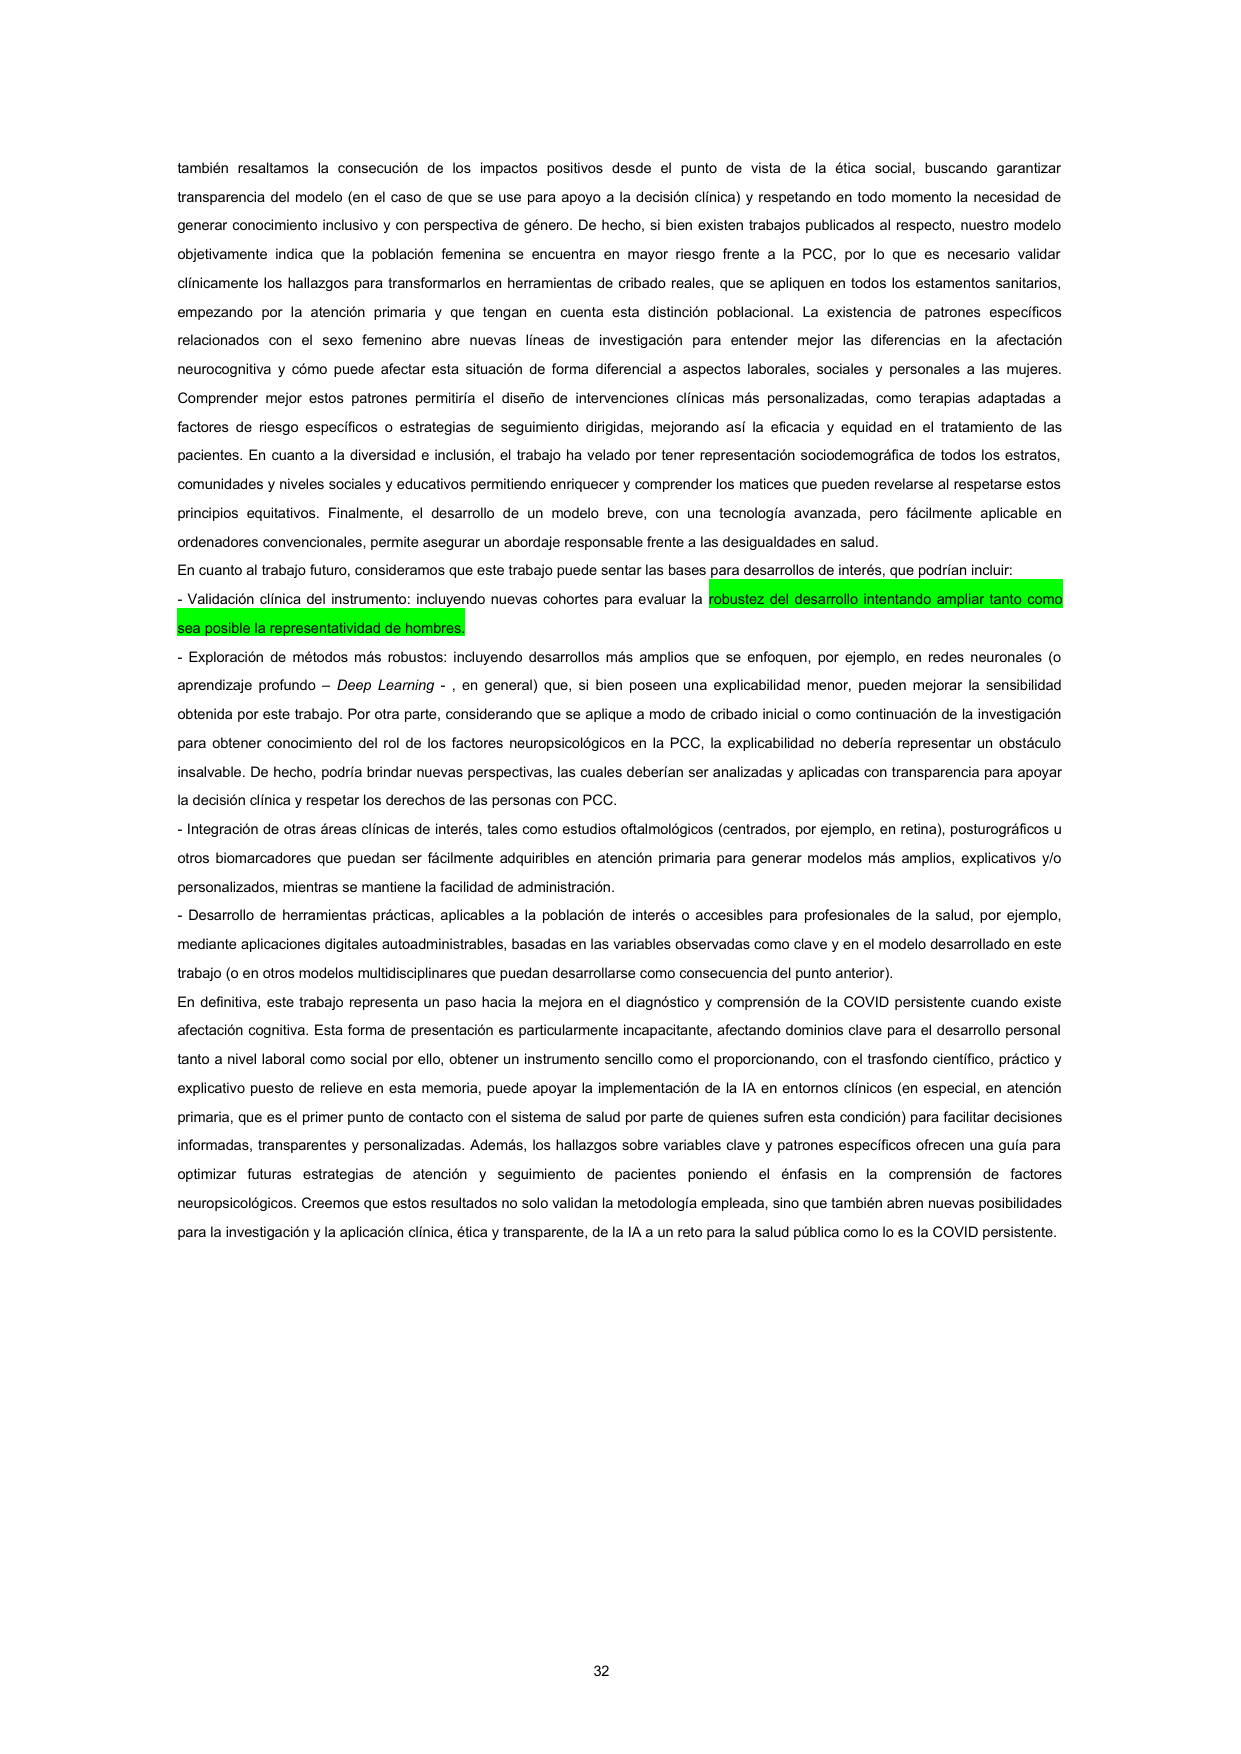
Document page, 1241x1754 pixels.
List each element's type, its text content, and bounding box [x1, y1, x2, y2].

text - Integración de otras áreas clínicas de interés, tales como estudios oftalmológicos (centrados, por ejemplo, en retina), posturográficos u otros biomarcadores que puedan ser fácilmente adquiribles en atención primaria para generar modelos más amplios, explicativos y/o personalizados, mientras se mantiene la facilidad de administración. [177, 809, 1063, 895]
text - Validación clínica del instrumento: incluyendo nuevas cohortes para evaluar la robustez del desarrollo intentando ampliar tanto como sea posible la representatividad de hombres. [177, 579, 1063, 636]
text - Exploración de métodos más robustos: incluyendo desarrollos más amplios que se enfoquen, por ejemplo, en redes neuronales (o aprendizaje profundo – Deep Learning - , en general) que, si bien poseen una explicabilidad menor, pueden mejorar la sensibilidad obtenida por este trabajo. Por otra parte, considerando que se aplique a modo de cribado inicial o como continuación de la investigación para obtener conocimiento del rol de los factores neuropsicológicos en la PCC, la explicabilidad no debería representar un obstáculo insalvable. De hecho, podría brindar nuevas perspectivas, las cuales deberían ser analizadas y aplicadas con transparencia para apoyar la decisión clínica y respetar los derechos de las personas con PCC. [177, 636, 1063, 809]
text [177, 148, 1063, 550]
text En definitiva, este trabajo representa un paso hacia la mejora en el diagnóstico y comprensión de la COVID persistente cuando existe afectación cognitiva. Esta forma de presentación es particularmente incapacitante, afectando dominios clave para el desarrollo personal tanto a nivel laboral como social por ello, obtener un instrumento sencillo como el proporcionando, con el trasfondo científico, práctico y explicativo puesto de relieve en esta memoria, puede apoyar la implementación de la IA en entornos clínicos (en especial, en atención primaria, que es el primer punto de contacto con el sistema de salud por parte de quienes sufren esta condición) para facilitar decisiones informadas, transparentes y personalizadas. Además, los hallazgos sobre variables clave y patrones específicos ofrecen una guía para optimizar futuras estrategias de atención y seguimiento de pacientes poniendo el énfasis en la comprensión de factores neuropsicológicos. Creemos que estos resultados no solo validan la metodología empleada, sino que también abren nuevas posibilidades para la investigación y la aplicación clínica, ética y transparente, de la IA a un reto para la salud pública como lo es la COVID persistente. [177, 981, 1063, 1240]
text En cuanto al trabajo futuro, consideramos que este trabajo puede sentar las bases para desarrollos de interés, que podrían incluir: [177, 550, 1063, 579]
text - Desarrollo de herramientas prácticas, aplicables a la población de interés o accesibles para profesionales de la salud, por ejemplo, mediante aplicaciones digitales autoadministrables, basadas en las variables observadas como clave y en el modelo desarrollado en este trabajo (o en otros modelos multidisciplinares que puedan desarrollarse como consecuencia del punto anterior). [177, 895, 1063, 981]
